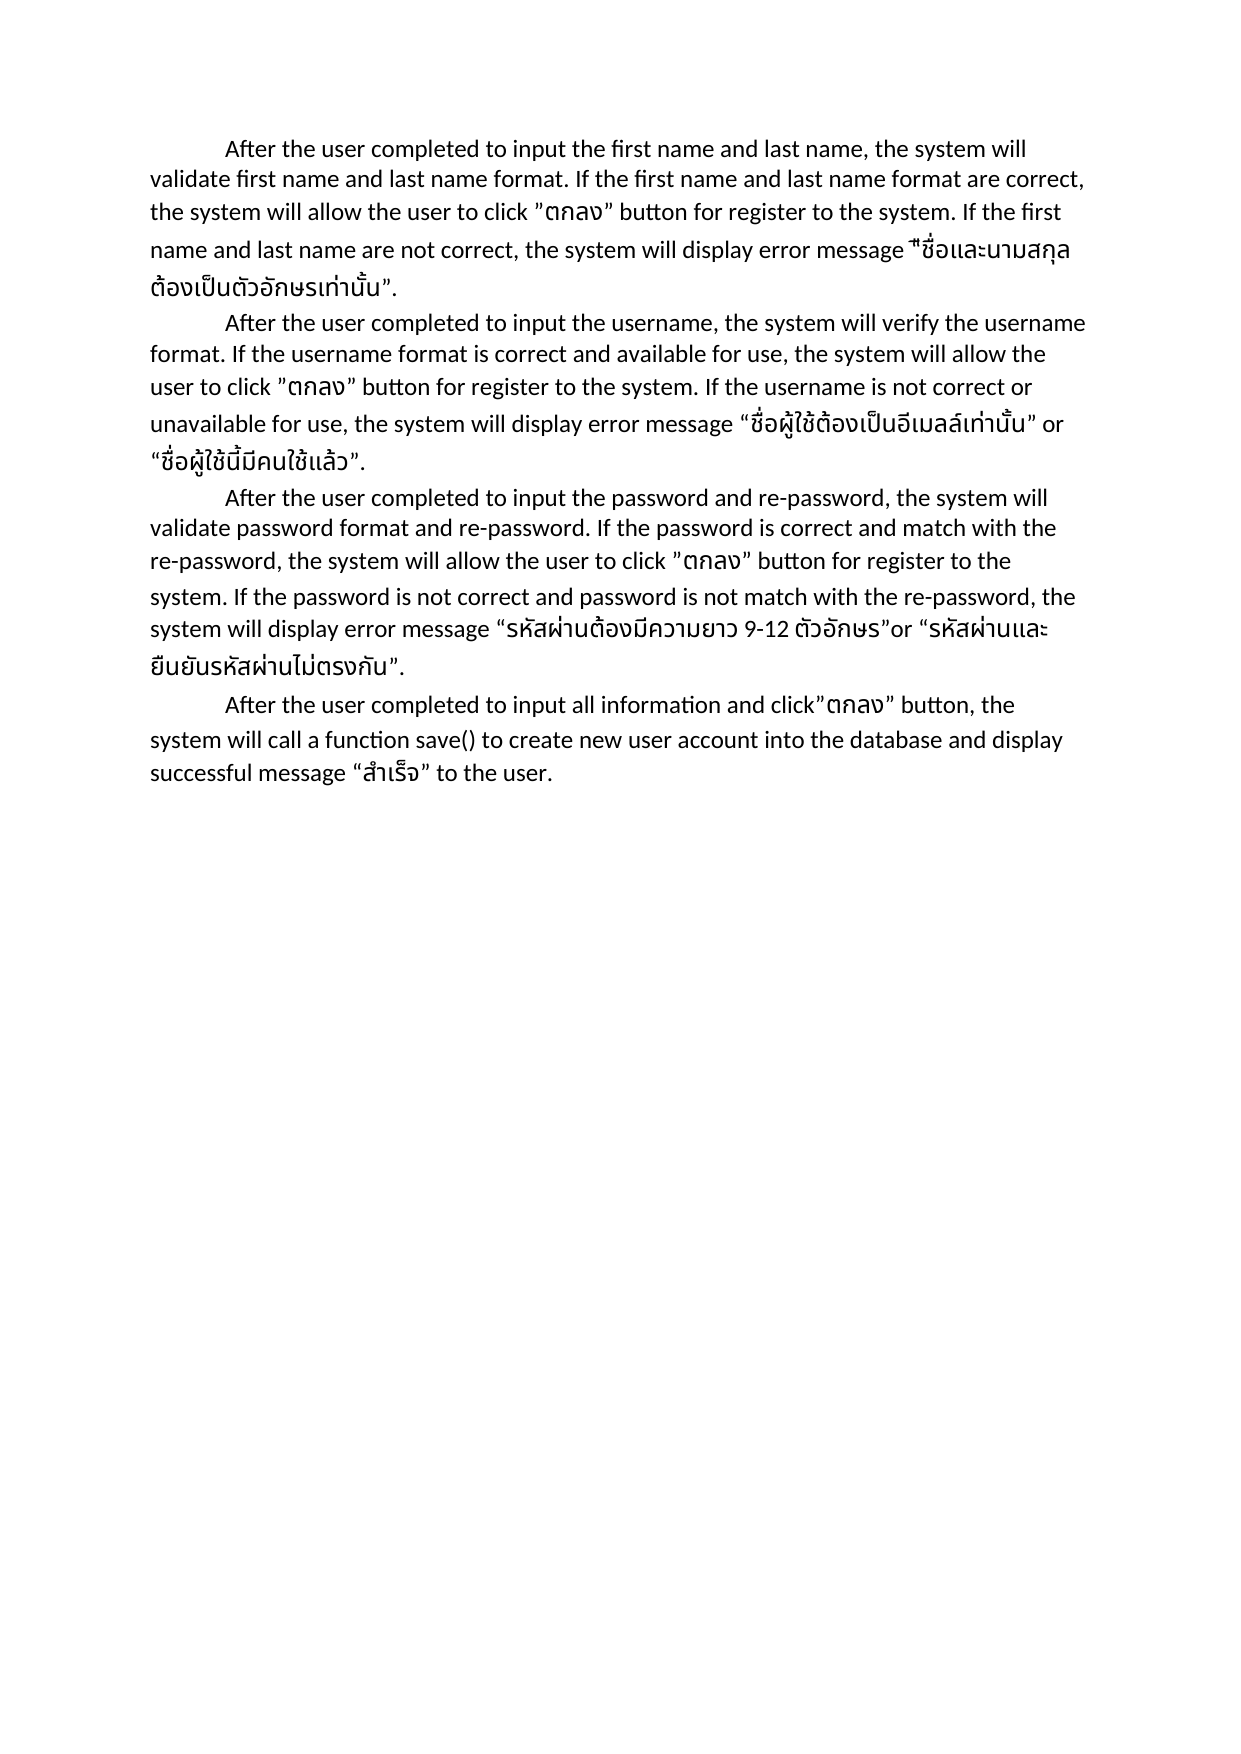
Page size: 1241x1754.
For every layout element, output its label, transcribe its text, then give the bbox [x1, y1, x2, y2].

text After the user completed to input all information and click”ตกลง” button, the system will call a function save() to create new user account into the database and display successful message “สำเร็จ” to the user. [150, 687, 1090, 793]
text After the user completed to input the password and re-password, the system will validate password format and re-password. If the password is correct and match with the re-password, the system will allow the user to click ”ตกลง” button for register to the system. If the password is not correct and password is not match with the re-password, the system will display error message “รหัสผ่านต้องมีความยาว9-12ตัวอักษร”or “รหัสผ่านและยืนยันรหัสผ่านไม่ตรงกัน”. [150, 482, 1090, 687]
text After the user completed to input the username, the system will verify the username format. If the username format is correct and available for use, the system will allow the user to click ”ตกลง” button for register to the system. If the username is not correct or unavailable for use, the system will display error message “ชื่อผู้ใช้ต้องเป็นอีเมลล์เท่านั้น” or “ชื่อผู้ใช้นี้มีคนใช้แล้ว”. [150, 307, 1090, 482]
text After the user completed to input the first name and last name, the system will validate first name and last name format. If the first name and last name format are correct, the system will allow the user to click ”ตกลง” button for register to the system. If the first name and last name are not correct, the system will display error message “ืชื่อและนามสกุล ต้องเป็นตัวอักษรเท่านั้น”. [150, 133, 1090, 307]
